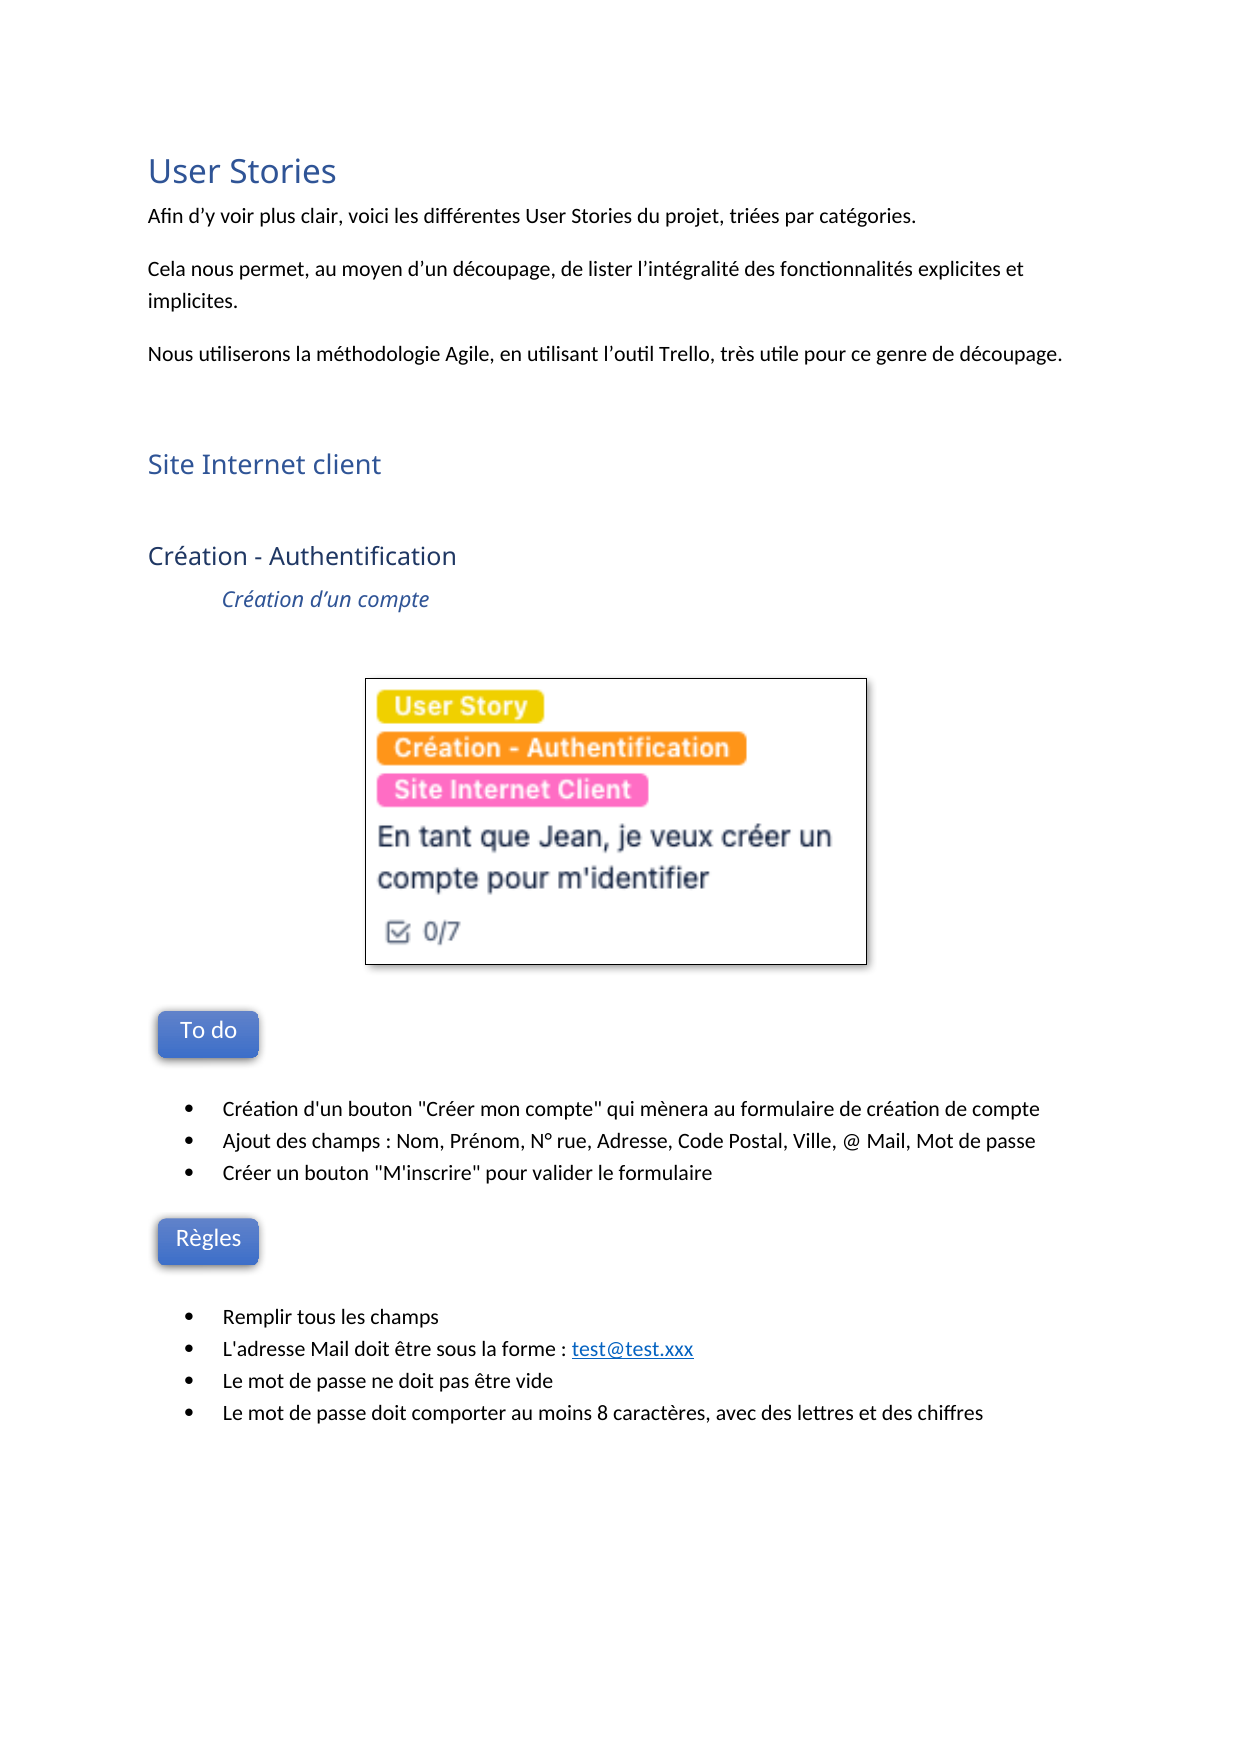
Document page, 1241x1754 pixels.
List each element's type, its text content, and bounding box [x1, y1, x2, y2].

text Nous utiliserons la méthodologie Agile, en utilisant l’outil Trello, très utile pour ce genre de découpage. [148, 340, 1093, 366]
subtitle Site Internet client [148, 445, 1093, 482]
list Ajout des champs : Nom, Prénom, N° rue, Adresse, Code Postal, Ville, @ Mail, Mot de passe [185, 1127, 1093, 1154]
text Afin d’y voir plus clair, voici les différentes User Stories du projet, triées par catégories. [148, 202, 1093, 229]
picture [366, 679, 866, 964]
subtitle Création d’un compte [148, 584, 1093, 613]
text Cela nous permet, au moyen d’un découpage, de lister l’intégralité des fonctionnalités explicites et implicites. [148, 255, 1093, 313]
list Création d'un bouton "Créer mon compte" qui mènera au formulaire de création de compte [185, 1096, 1093, 1122]
list L'adresse Mail doit être sous la forme : test@test.xxx [185, 1335, 1093, 1362]
list Le mot de passe ne doit pas être vide [185, 1367, 1093, 1394]
list Remplir tous les champs [185, 1303, 1093, 1330]
subtitle Création - Authentification [148, 539, 1093, 573]
list Créer un bouton "M'inscrire" pour valider le formulaire [185, 1159, 1093, 1186]
subtitle User Stories [148, 148, 1093, 193]
list Le mot de passe doit comporter au moins 8 caractères, avec des lettres et des chiffres [185, 1399, 1093, 1426]
